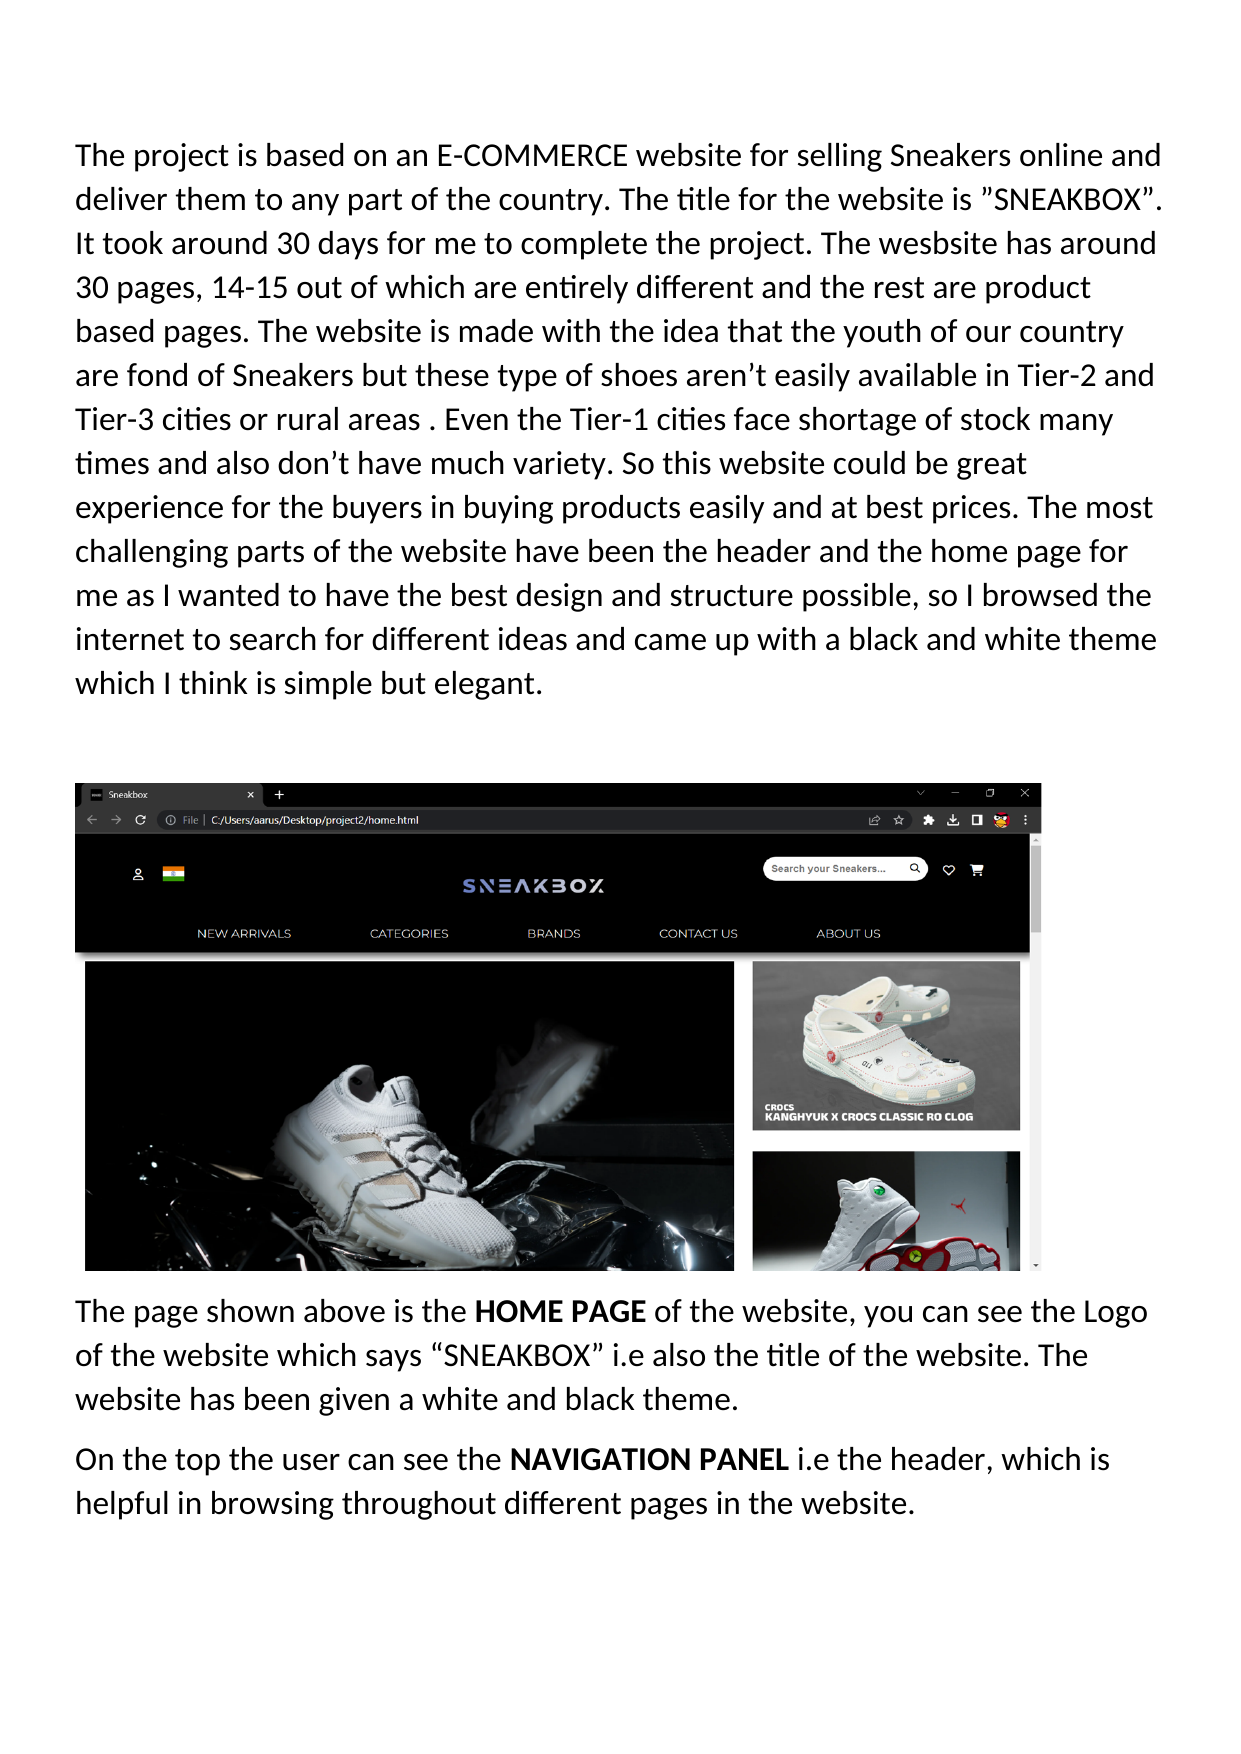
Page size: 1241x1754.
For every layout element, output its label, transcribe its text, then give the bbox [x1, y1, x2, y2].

text On the top the user can see the NAVIGATION PANEL i.e the header, which is helpful in browsing throughout different pages in the website. [75, 1438, 1165, 1523]
picture [75, 783, 1042, 1271]
text The page shown above is the HOME PAGE of the website, you can see the Logo of the website which says “SNEAKBOX” i.e also the title of the website. The website has been given a white and black theme. [75, 1289, 1165, 1418]
text The project is based on an E-COMMERCE website for selling Sneakers online and deliver them to any part of the country. The title for the website is ”SNEAKBOX”. It took around 30 days for me to complete the project. The wesbsite has around 30 pages, 14-15 out of which are entirely different and the rest are product based pages. The website is made with the idea that the youth of our country are fond of Sneakers but these type of shoes aren’t easily available in Tier-2 and Tier-3 cities or rural areas . Even the Tier-1 cities face shortage of stock many times and also don’t have much variety. So this website could be great experience for the buyers in buying products easily and at best prices. The most challenging parts of the website have been the header and the home page for me as I wanted to have the best design and structure possible, so I browsed the internet to search for different ideas and came up with a black and white theme which I think is simple but elegant. [75, 134, 1165, 702]
